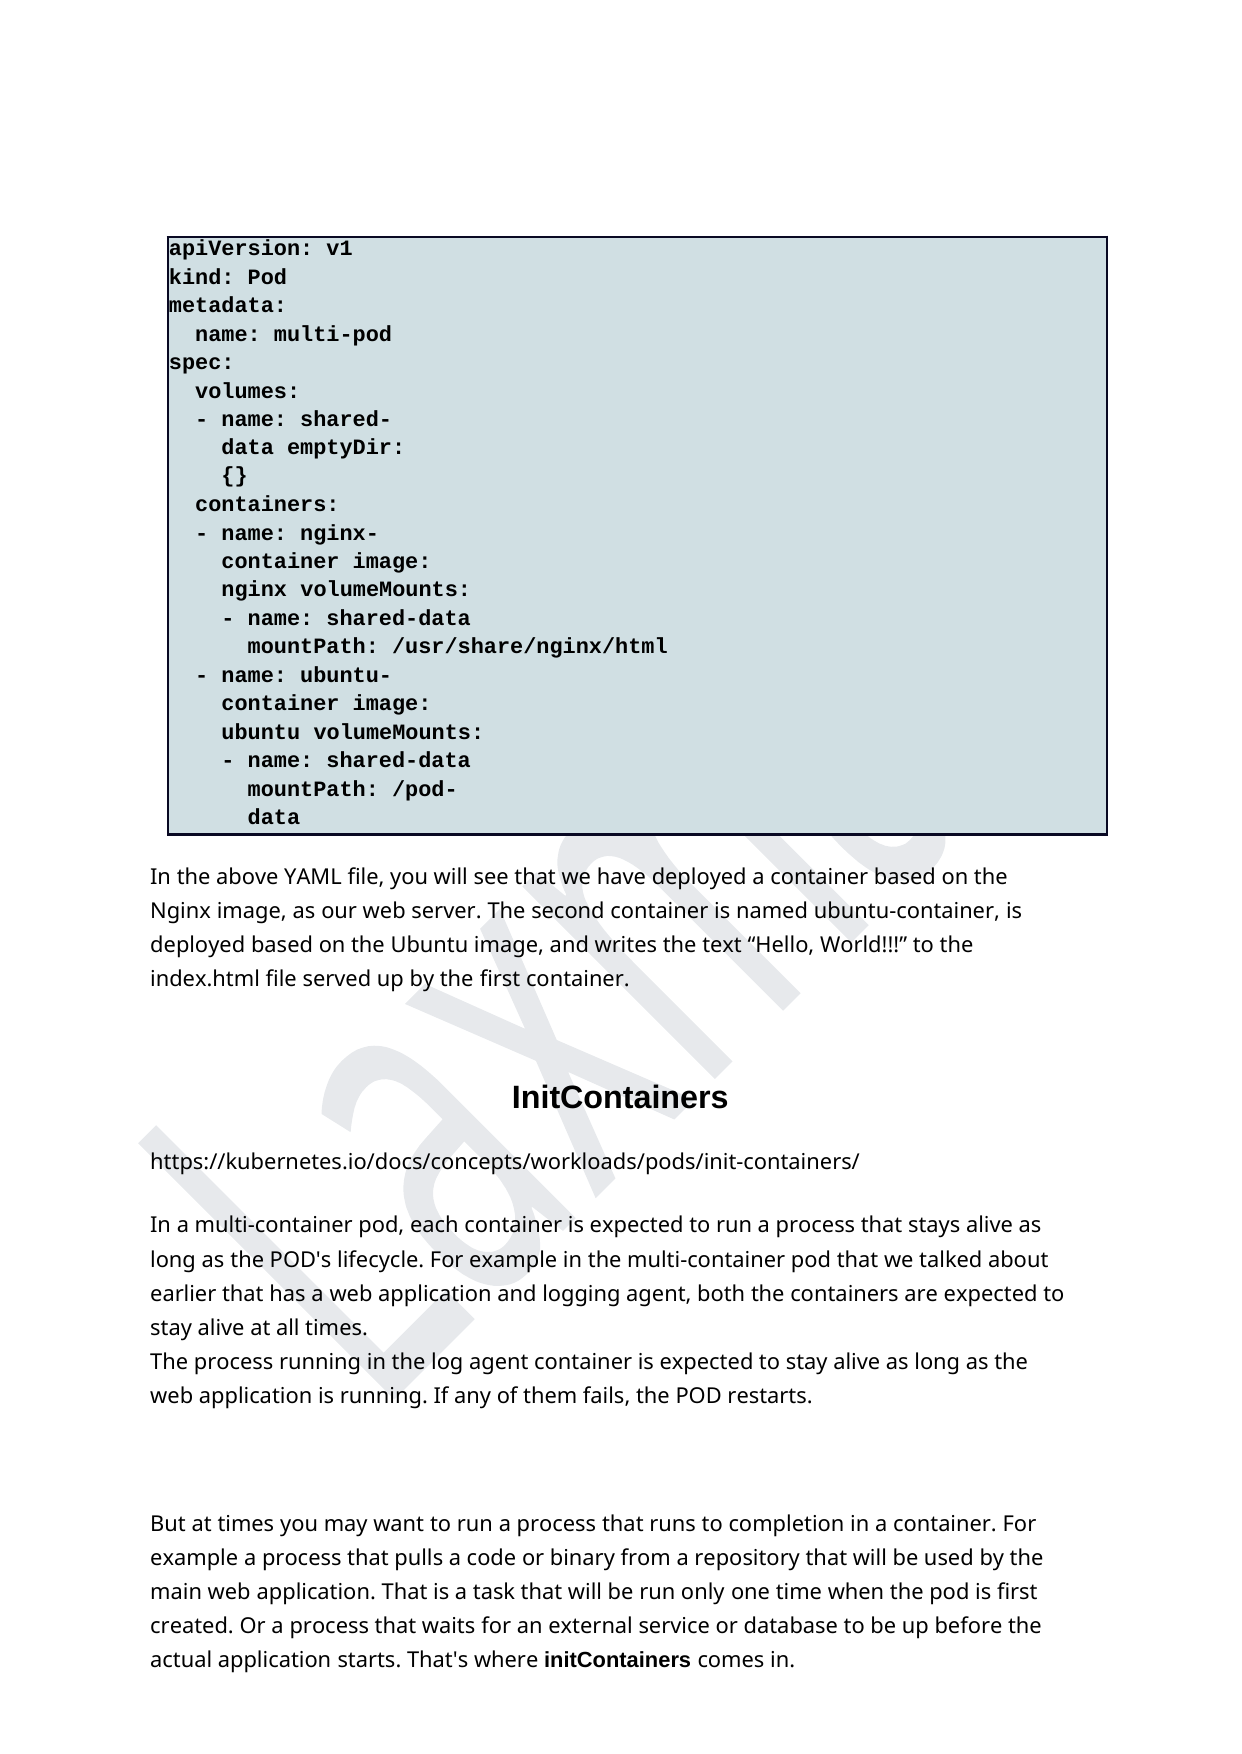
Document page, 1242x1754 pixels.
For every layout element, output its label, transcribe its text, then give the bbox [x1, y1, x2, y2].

text But at times you may want to run a process that runs to completion in a container. For example a process that pulls a code or binary from a repository that will be used by the main web application. That is a task that will be run only one time when the pod is first created. Or a process that waits for an external service or database to be up before the actual application starts. That's where initContainers comes in. [150, 1508, 1086, 1674]
text In the above YAML file, you will see that we have deployed a container based on the Nginx image, as our web server. The second container is named ubuntu-container, is deployed based on the Ubuntu image, and writes the text “Hello, World!!!” to the index.html file served up by the first container. [150, 861, 1071, 993]
text In a multi-container pod, each container is expected to run a process that stays alive as long as the POD's lifecycle. For example in the multi-container pod that we talked about earlier that has a web application and logging agent, both the containers are expected to stay alive at all times. [150, 1209, 1091, 1342]
text The process running in the log agent container is expected to stay alive as long as the web application is running. If any of them fails, the POD restarts. [150, 1346, 1030, 1410]
text InitContainers [323, 1078, 917, 1115]
text https://kubernetes.io/docs/concepts/workloads/pods/init-containers/ [150, 1146, 1108, 1175]
